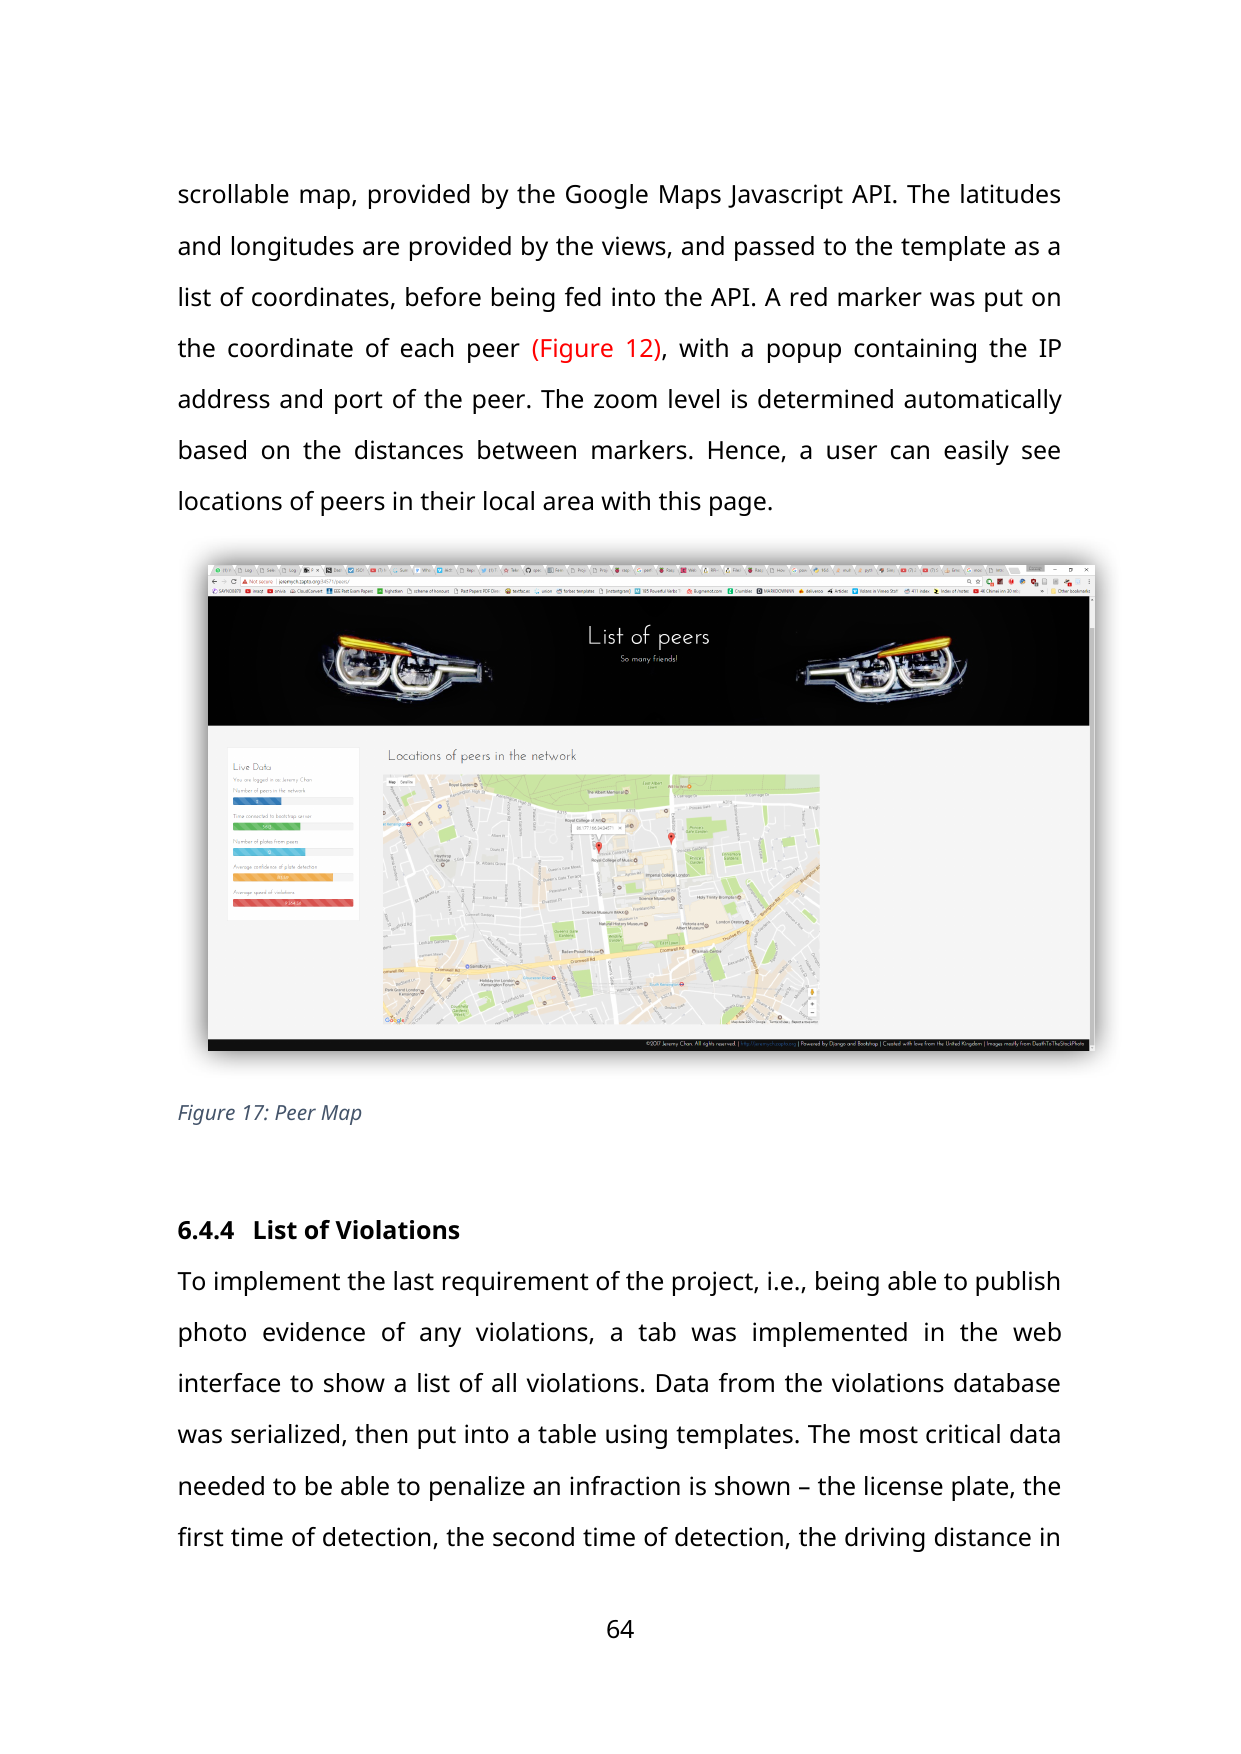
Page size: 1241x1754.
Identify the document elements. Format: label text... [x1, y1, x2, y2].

text Figure 17: Peer Map [177, 1098, 1063, 1127]
picture [208, 565, 1095, 1051]
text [177, 1264, 1063, 1553]
subtitle List of Violations [177, 1213, 1063, 1247]
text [177, 177, 1063, 517]
